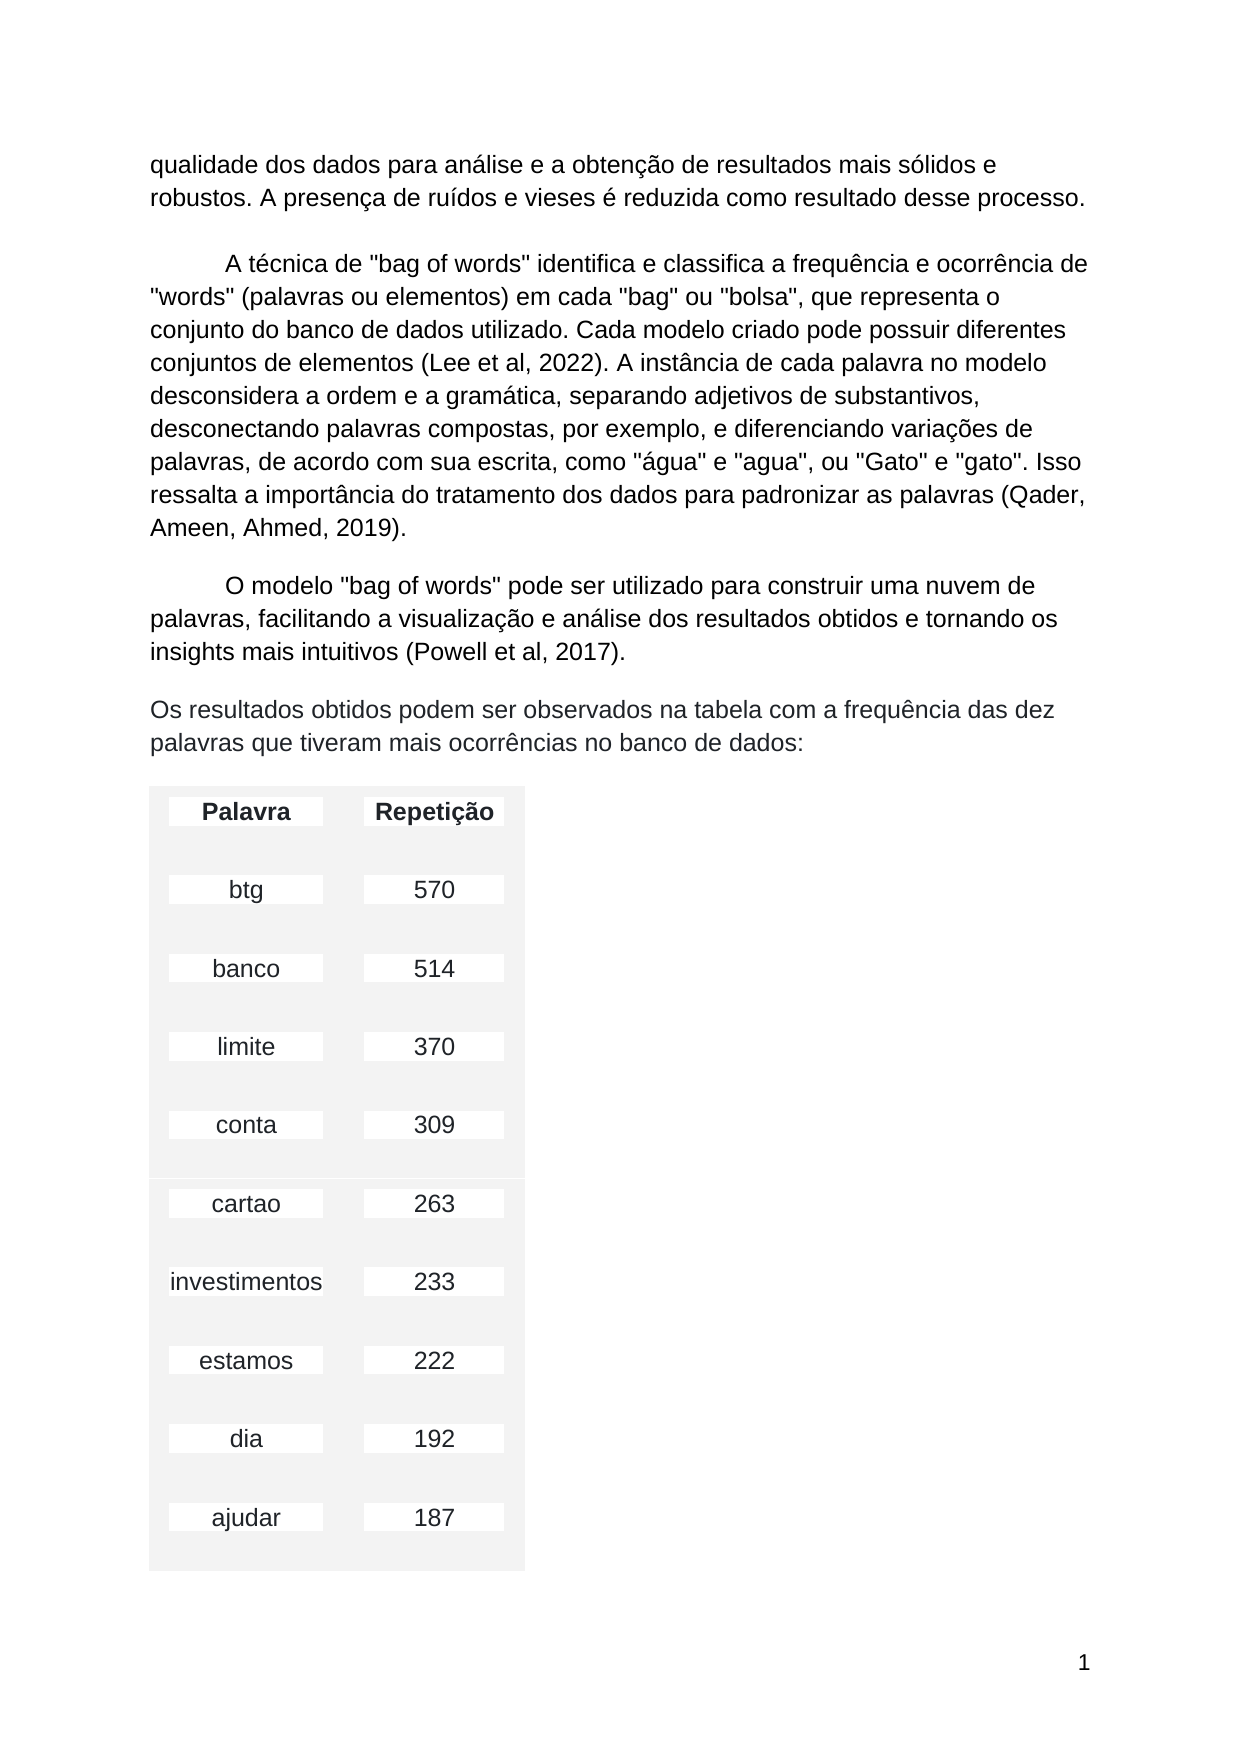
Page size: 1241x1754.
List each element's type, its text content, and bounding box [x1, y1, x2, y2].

text Os resultados obtidos podem ser observados na tabela com a frequência das dez palavras que tiveram mais ocorrências no banco de dados: [150, 695, 1090, 757]
table_cell 370 [344, 1022, 525, 1100]
table_cell cartao [149, 1179, 344, 1257]
table_cell banco [149, 943, 344, 1022]
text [150, 150, 1090, 212]
table_cell ajudar [149, 1492, 344, 1571]
table_cell 263 [344, 1179, 525, 1257]
table_cell btg [149, 865, 344, 943]
table_cell 309 [344, 1100, 525, 1178]
table_cell 233 [344, 1257, 525, 1335]
table_cell estamos [149, 1335, 344, 1414]
text O modelo "bag of words" pode ser utilizado para construir uma nuvem de palavras, facilitando a visualização e análise dos resultados obtidos e tornando os insights mais intuitivos (Powell et al, 2017). [150, 571, 1090, 666]
text A técnica de "bag of words" identifica e classifica a frequência e ocorrência de "words" (palavras ou elementos) em cada "bag" ou "bolsa", que representa o conjunto do banco de dados utilizado. Cada modelo criado pode possuir diferentes conjuntos de elementos (Lee et al, 2022). A instância de cada palavra no modelo desconsidera a ordem e a gramática, separando adjetivos de substantivos, desconectando palavras compostas, por exemplo, e diferenciando variações de palavras, de acordo com sua escrita, como "água" e "agua", ou "Gato" e "gato". Isso ressalta a importância do tratamento dos dados para padronizar as palavras (Qader, Ameen, Ahmed, 2019). [150, 249, 1090, 542]
table_header Repetição [344, 786, 525, 865]
table_cell dia [149, 1414, 344, 1492]
table_cell limite [149, 1022, 344, 1100]
table_cell 192 [344, 1414, 525, 1492]
table_cell 514 [344, 943, 525, 1022]
table_cell investimentos [149, 1257, 344, 1335]
table_cell conta [149, 1100, 344, 1178]
table_header Palavra [149, 786, 344, 865]
table_cell 222 [344, 1335, 525, 1414]
table_cell 570 [344, 865, 525, 943]
table_cell 187 [344, 1492, 525, 1571]
